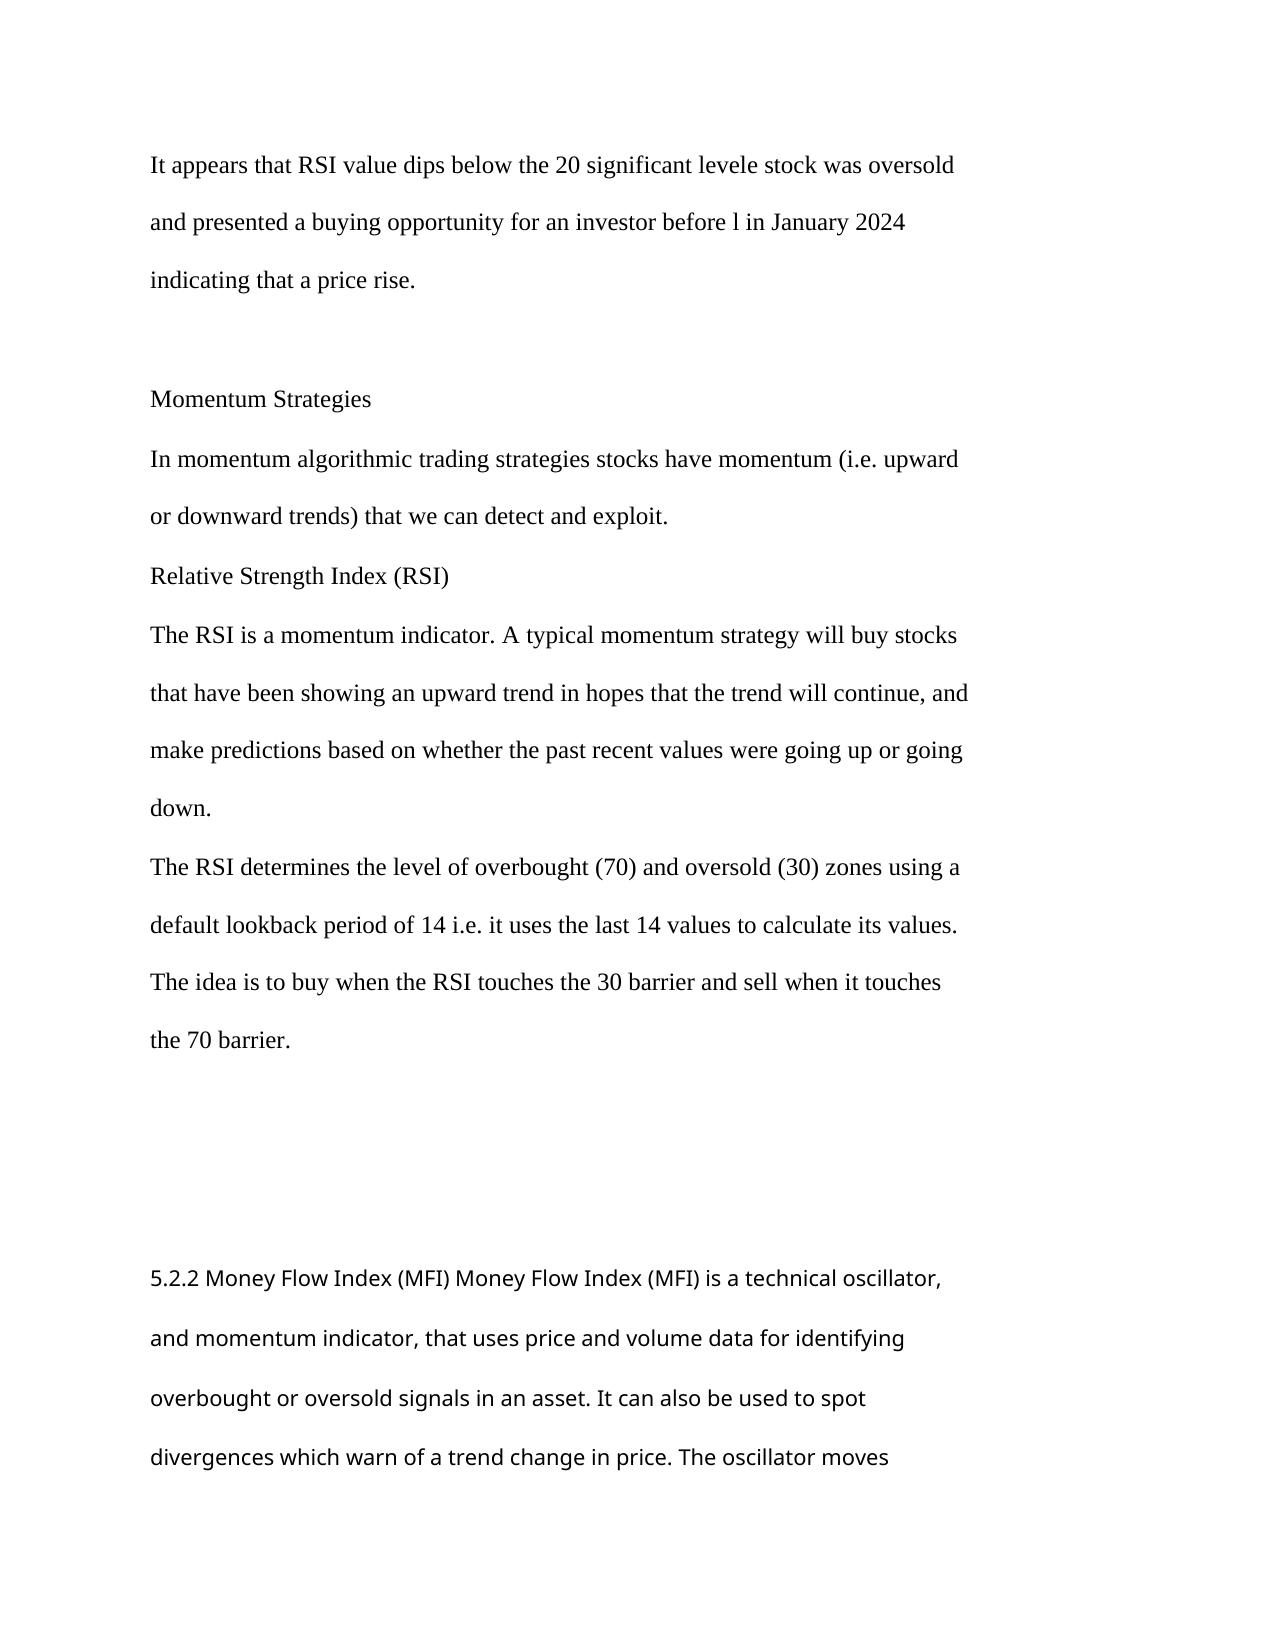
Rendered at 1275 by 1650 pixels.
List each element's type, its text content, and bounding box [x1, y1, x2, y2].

text In momentum algorithmic trading strategies stocks have momentum (i.e. upward or downward trends) that we can detect and exploit. [150, 444, 975, 530]
text The RSI is a momentum indicator. A typical momentum strategy will buy stocks that have been showing an upward trend in hopes that the trend will continue, and make predictions based on whether the past recent values were going up or going down. [150, 620, 975, 822]
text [150, 1263, 975, 1472]
text Relative Strength Index (RSI) [150, 561, 975, 589]
text It appears that RSI value dips below the 20 significant levele stock was oversold and presented a buying opportunity for an investor before l in January 2024 indicating that a price rise. [150, 150, 975, 294]
text The RSI determines the level of overbought (70) and oversold (30) zones using a default lookback period of 14 i.e. it uses the last 14 values to calculate its values. The idea is to buy when the RSI touches the 30 barrier and sell when it touches the 70 barrier. [150, 852, 975, 1054]
text Momentum Strategies [150, 384, 975, 413]
